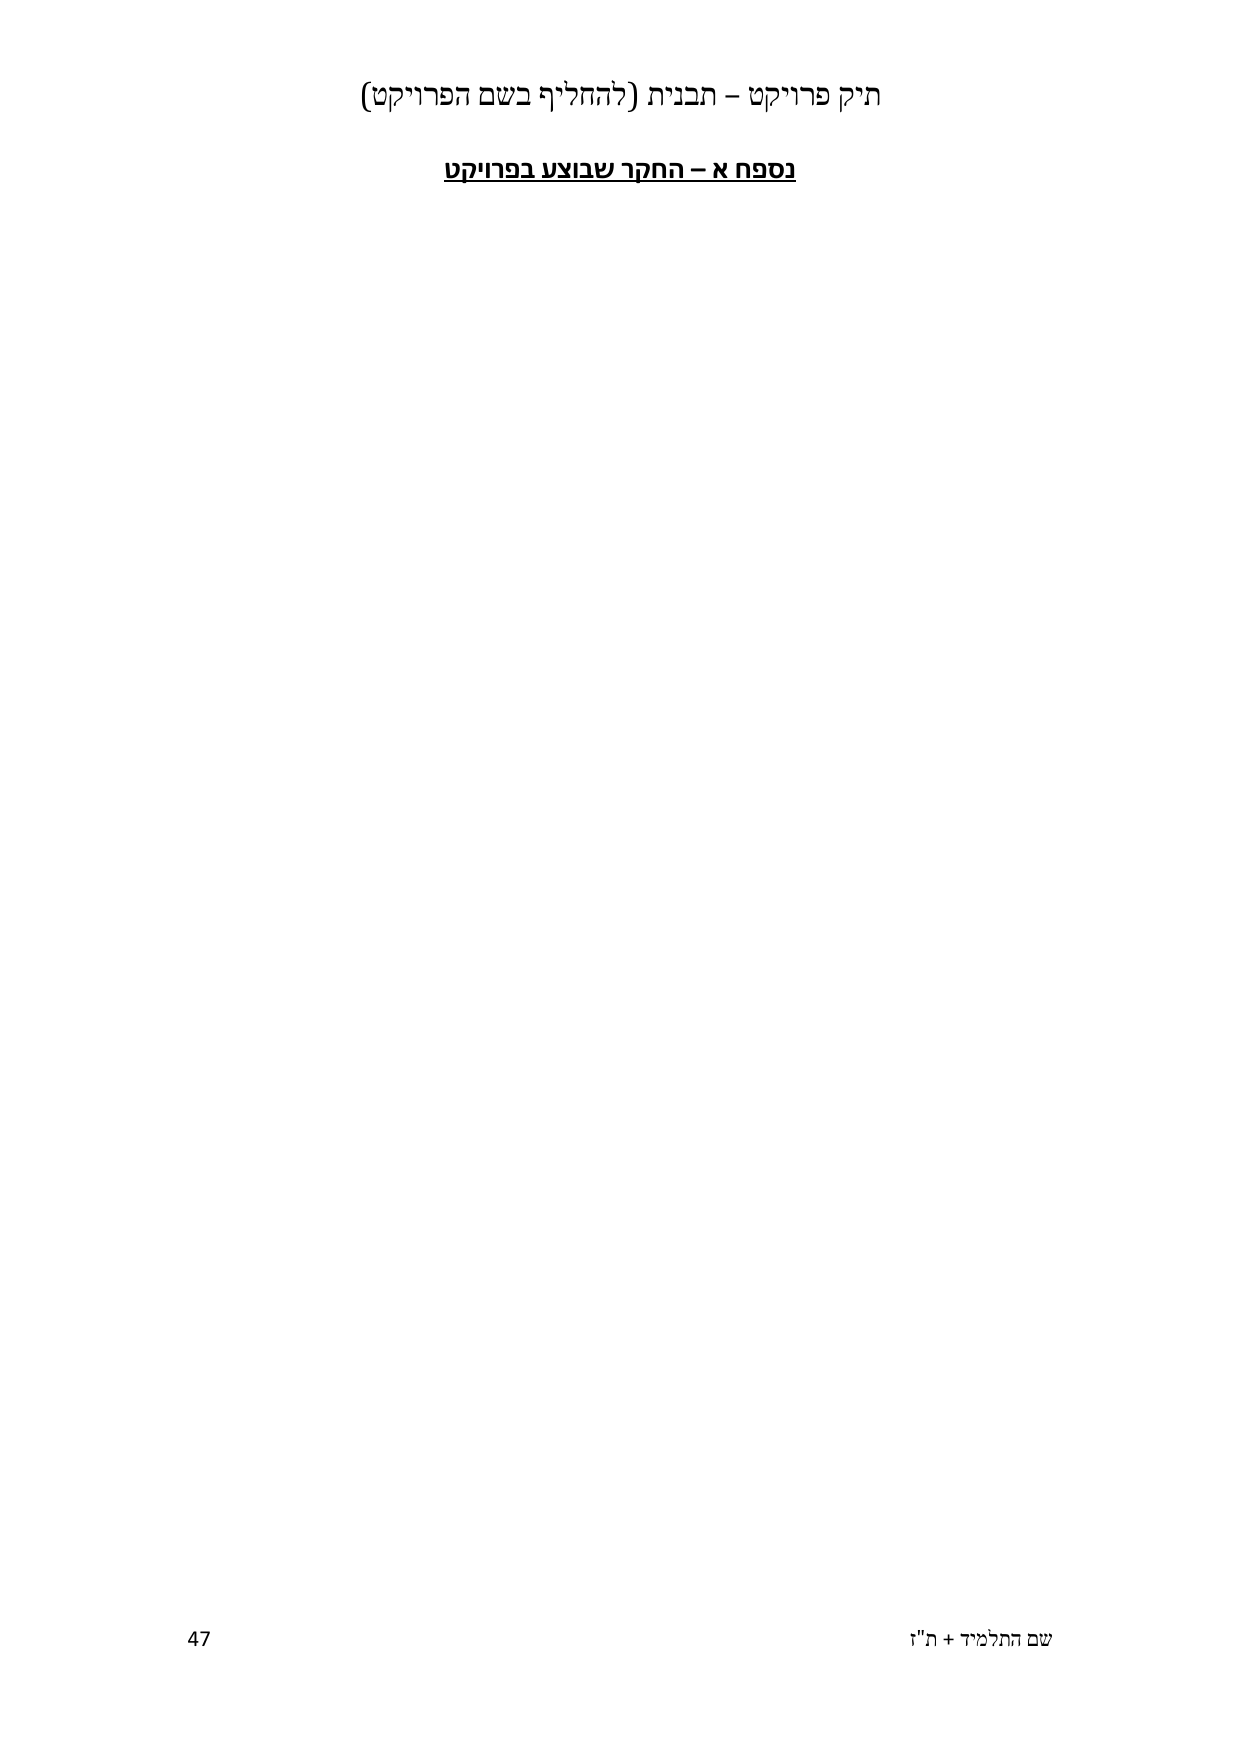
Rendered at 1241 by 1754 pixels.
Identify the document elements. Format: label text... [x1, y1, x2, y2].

text נספח א – החקר שבוצע בפרויקט [187, 150, 1053, 186]
